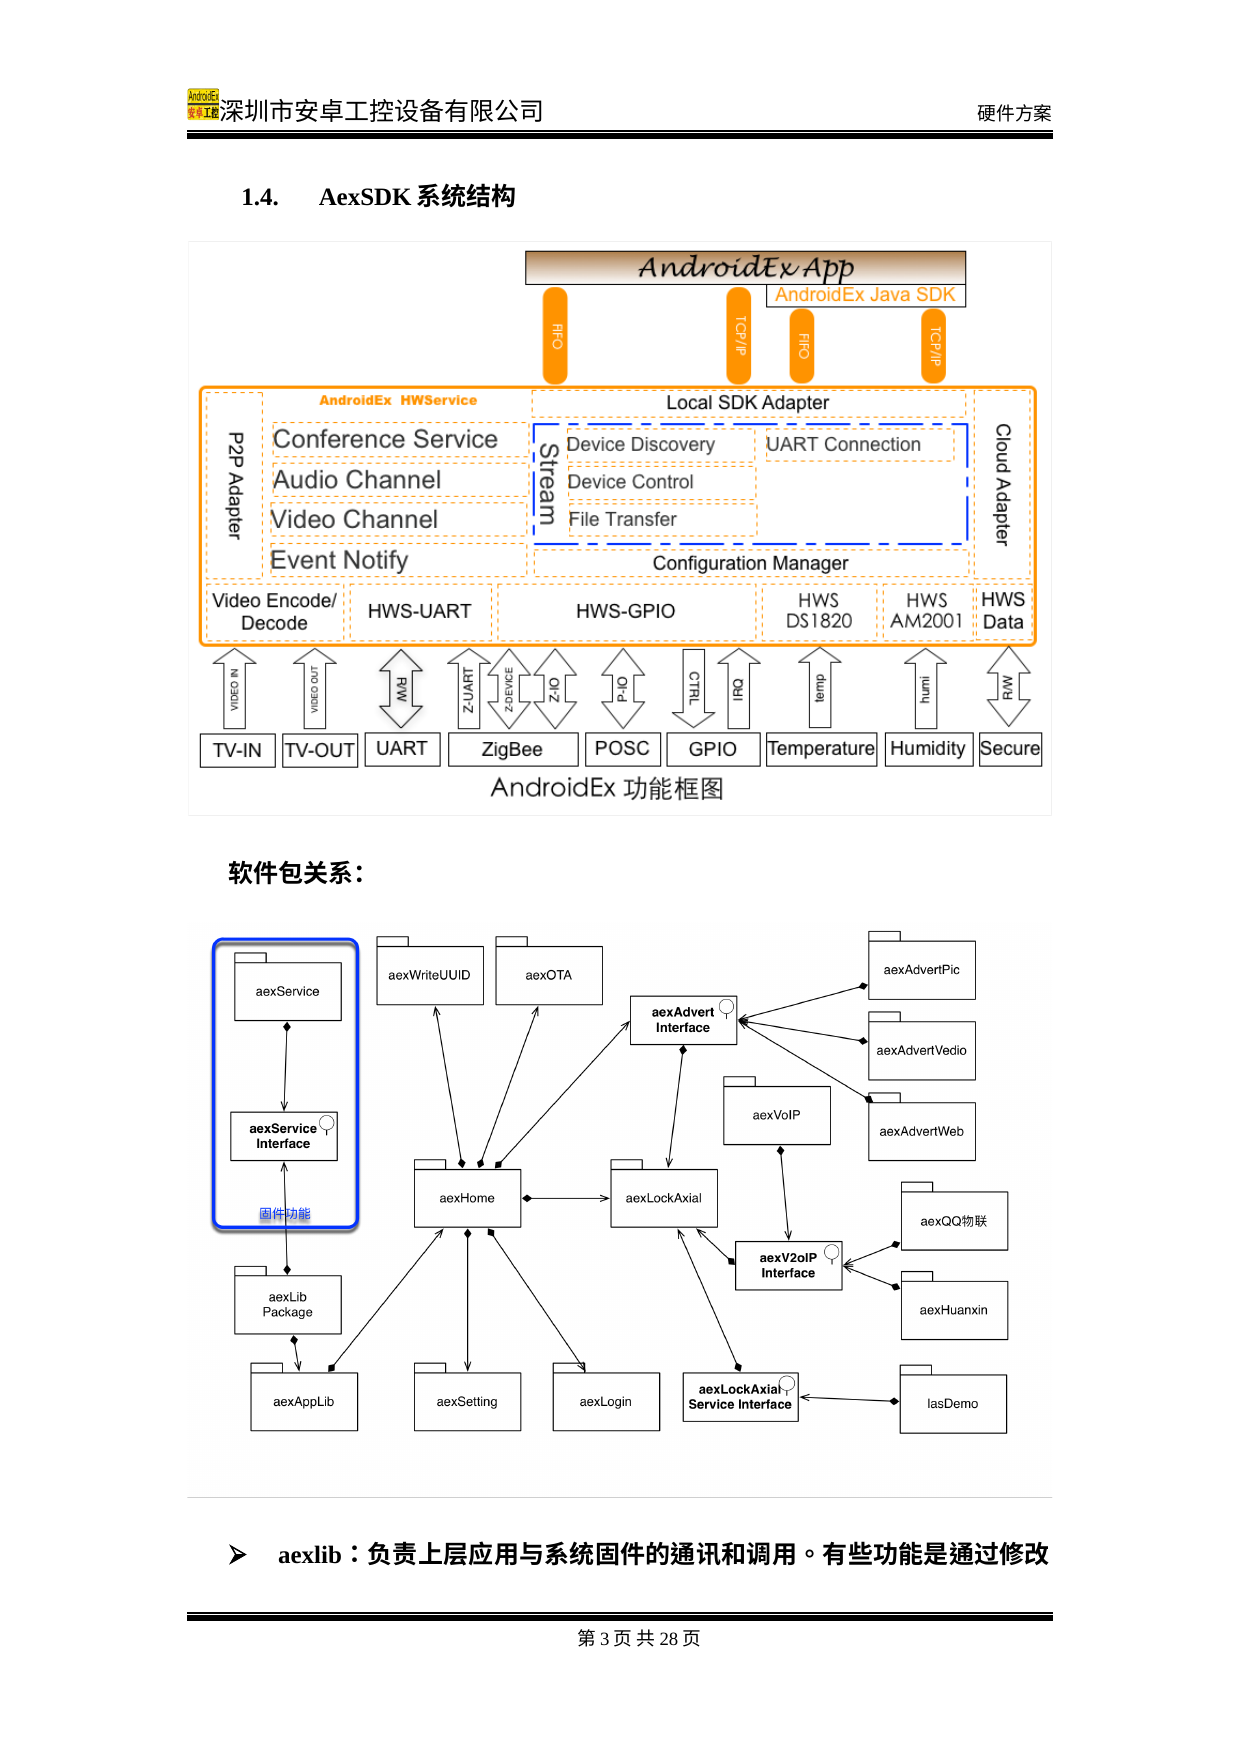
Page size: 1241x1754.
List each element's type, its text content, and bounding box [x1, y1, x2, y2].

subtitle AexSDK系统结构 [187, 162, 1053, 227]
text 软件包关系： [187, 839, 1053, 904]
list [228, 1521, 1053, 1586]
picture [187, 88, 220, 121]
picture [187, 239, 1053, 817]
picture [187, 922, 1053, 1498]
